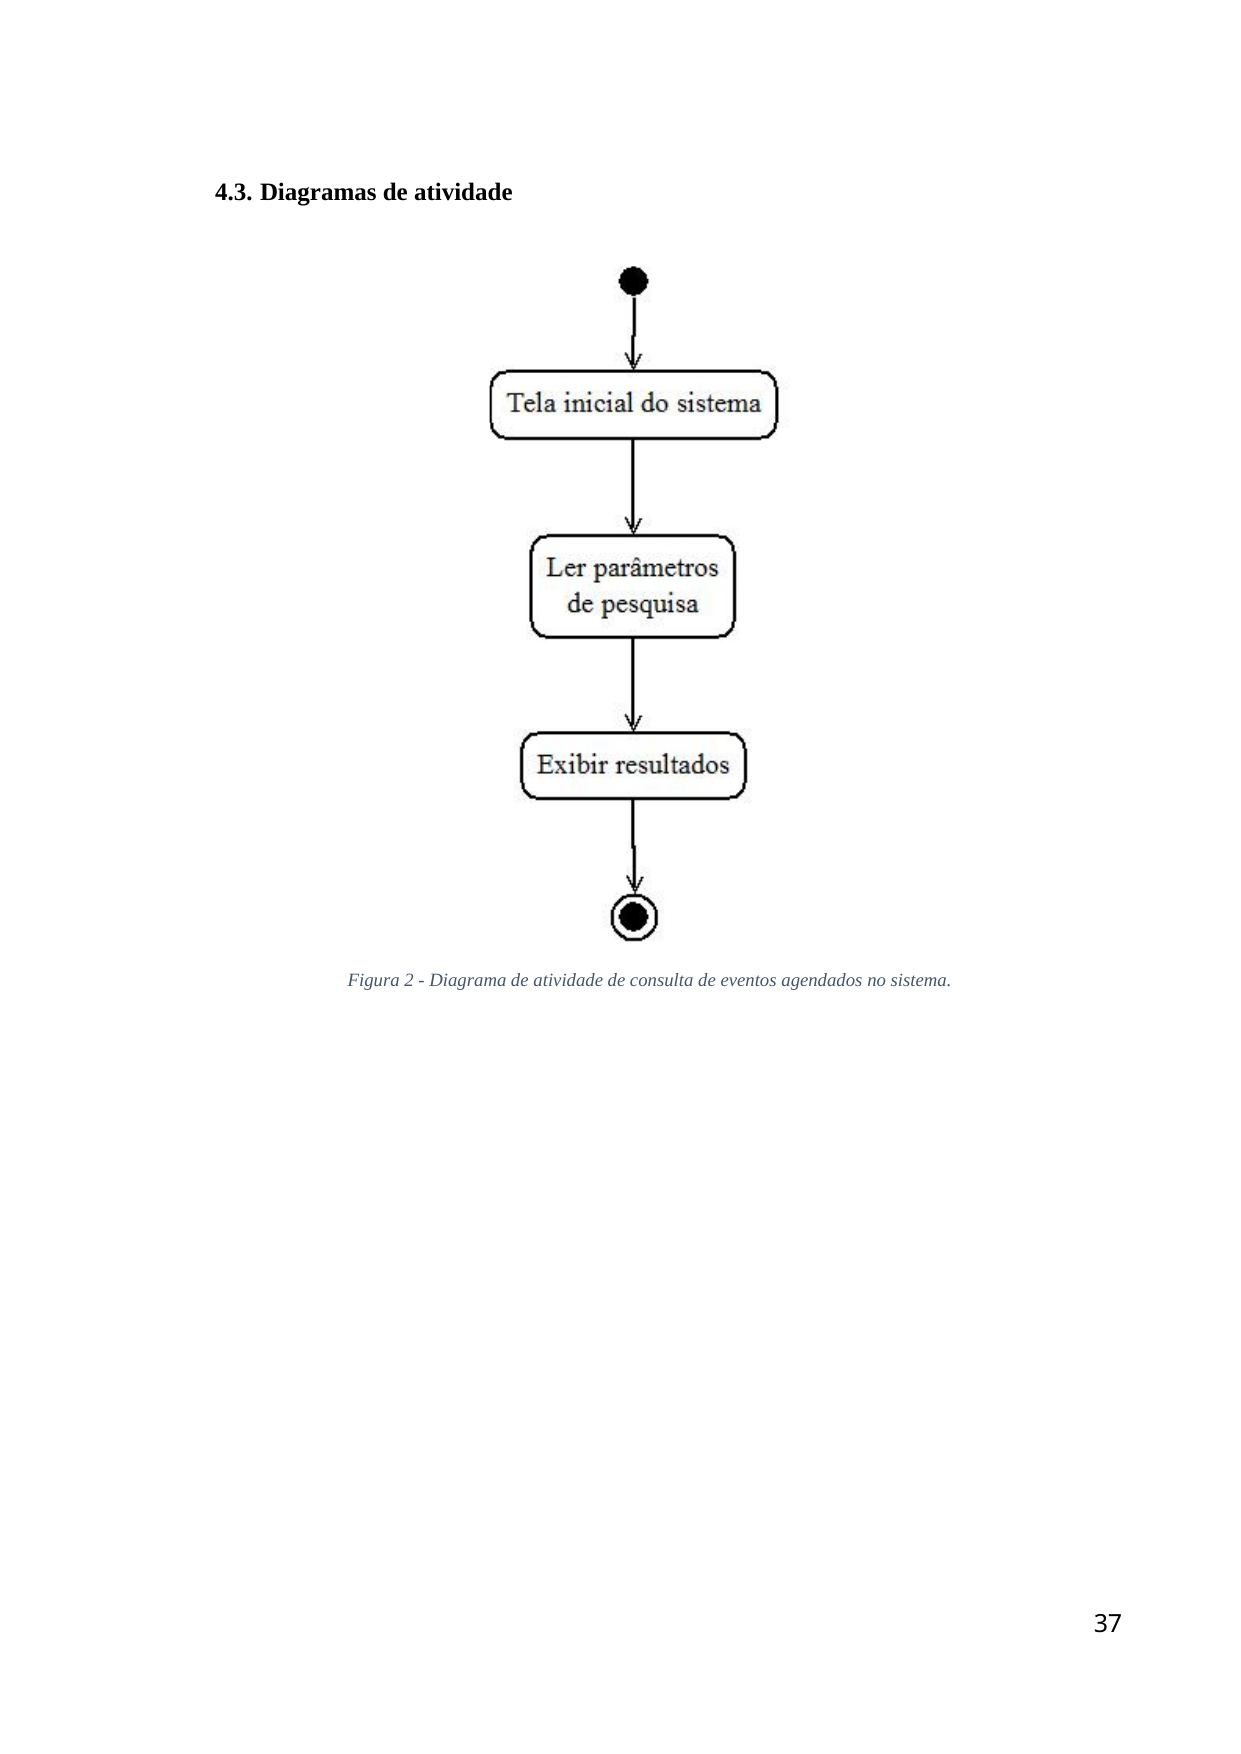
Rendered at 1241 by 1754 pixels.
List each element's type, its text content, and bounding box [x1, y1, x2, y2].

text Figura 2 - Diagrama de atividade de consulta de eventos agendados no sistema. [177, 969, 1122, 991]
subtitle Diagramas de atividade [215, 177, 1122, 206]
picture [489, 266, 810, 946]
